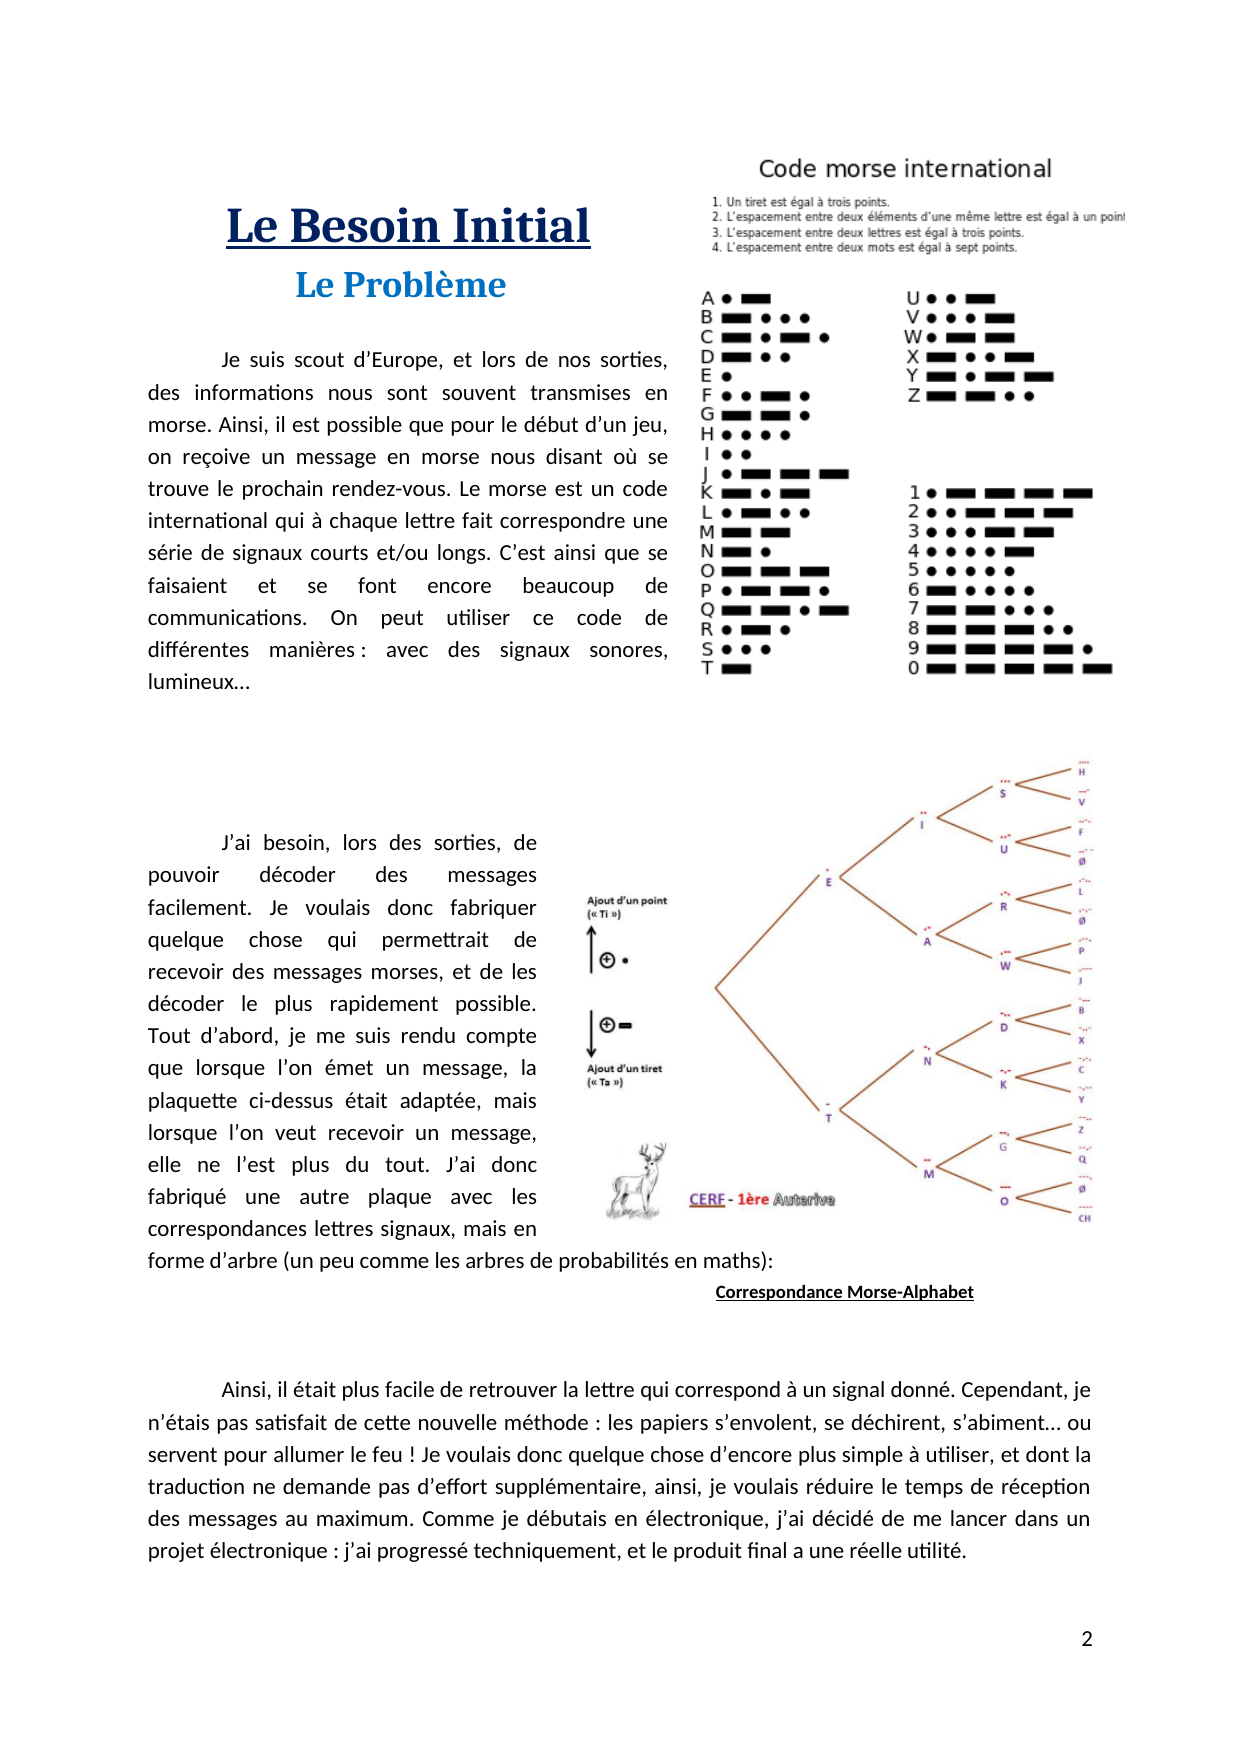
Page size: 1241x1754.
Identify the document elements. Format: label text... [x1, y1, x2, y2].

text Ainsi, il était plus facile de retrouver la lettre qui correspond à un signal donné. Cependant, je n’étais pas satisfait de cette nouvelle méthode : les papiers s’envolent, se déchirent, s’abiment… ou servent pour allumer le feu ! Je voulais donc quelque chose d’encore plus simple à utiliser, et dont la traduction ne demande pas d’effort supplémentaire, ainsi, je voulais réduire le temps de réception des messages au maximum. Comme je débutais en électronique, j’ai décidé de me lancer dans un projet électronique : j’ai progressé techniquement, et le produit final a une réelle utilité. [148, 1375, 1093, 1564]
picture [687, 148, 1125, 713]
picture [556, 731, 1168, 1246]
text J’ai besoin, lors des sorties, de pouvoir décoder des messages facilement. Je voulais donc fabriquer quelque chose qui permettrait de recevoir des messages morses, et de les décoder le plus rapidement possible. Tout d’abord, je me suis rendu compte que lorsque l’on émet un message, la plaquette ci-dessus était adaptée, mais lorsque l’on veut recevoir un message, elle ne l’est plus du tout. J’ai donc fabriqué une autre plaque avec les correspondances lettres signaux, mais en forme d’arbre (un peu comme les arbres de probabilités en maths): [148, 828, 1093, 1275]
text Je suis scout d’Europe, et lors de nos sorties, des informations nous sont souvent transmises en morse. Ainsi, il est possible que pour le début d’un jeu, on reçoive un message en morse nous disant où se trouve le prochain rendez-vous. Le morse est un code international qui à chaque lettre fait correspondre une série de signaux courts et/ou longs. C’est ainsi que se faisaient et se font encore beaucoup de communications. On peut utiliser ce code de différentes manières : avec des signaux sonores, lumineux… [148, 345, 687, 695]
subtitle Le Besoin Initial [148, 198, 687, 255]
subtitle Le Problème [295, 264, 687, 307]
